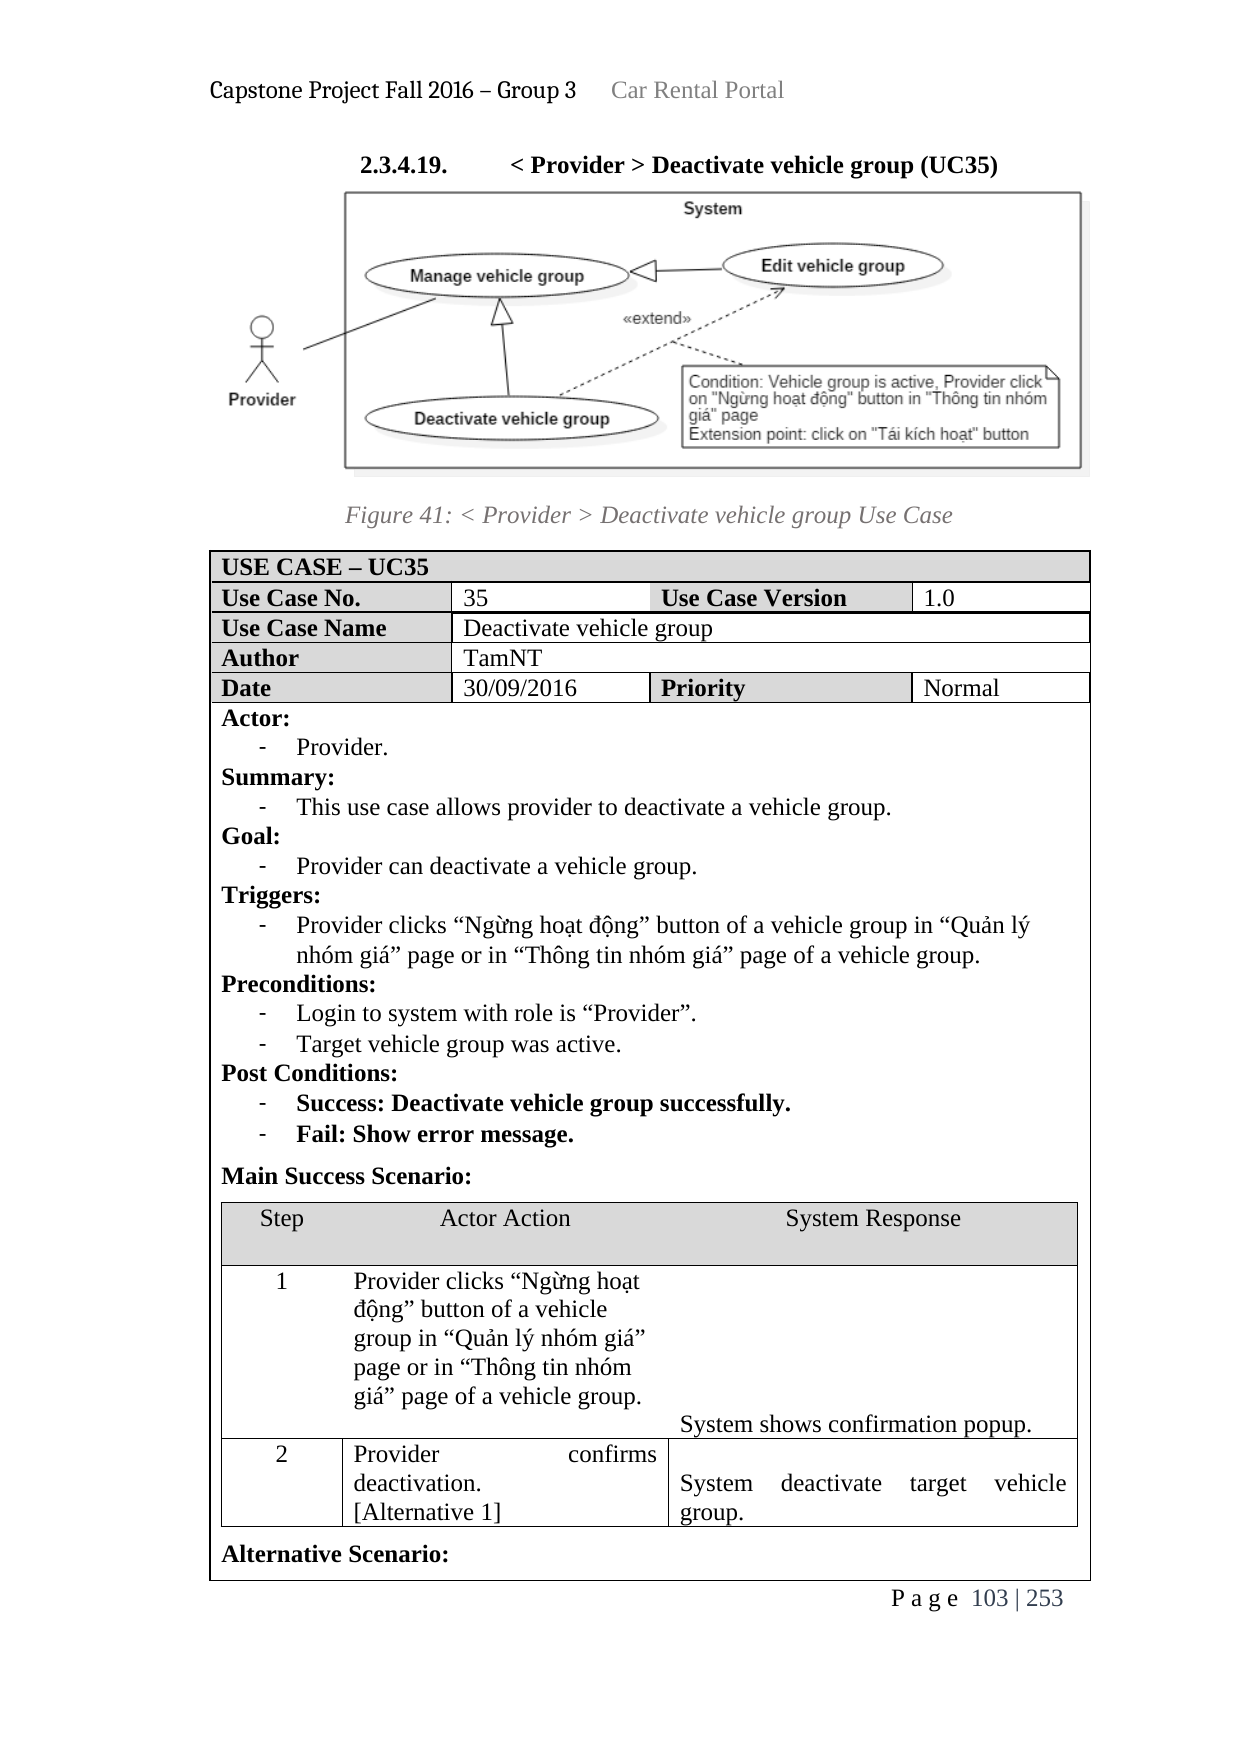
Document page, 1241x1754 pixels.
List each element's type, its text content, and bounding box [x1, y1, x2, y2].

subtitle < Provider > Deactivate vehicle group (UC35) [360, 150, 1090, 179]
table_cell Date [211, 673, 451, 702]
table_cell 1.0 [913, 583, 1090, 611]
text Figure 41: < Provider > Deactivate vehicle group Use Case [210, 500, 1090, 529]
table_cell Author [211, 643, 451, 672]
table_cell TamNT [452, 643, 1090, 672]
table_header USE CASE – UC35 [211, 552, 1089, 581]
table_cell Use Case Name [211, 612, 451, 642]
table_cell Priority [651, 673, 911, 702]
table_cell Use Case Version [650, 583, 912, 611]
table_cell 30/09/2016 [453, 673, 649, 702]
picture [210, 181, 1095, 482]
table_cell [211, 703, 1090, 1580]
table_cell Use Case No. [211, 582, 451, 611]
table_cell Deactivate vehicle group [453, 614, 1089, 642]
table_cell Normal [913, 673, 1089, 702]
table_cell 35 [452, 583, 649, 611]
